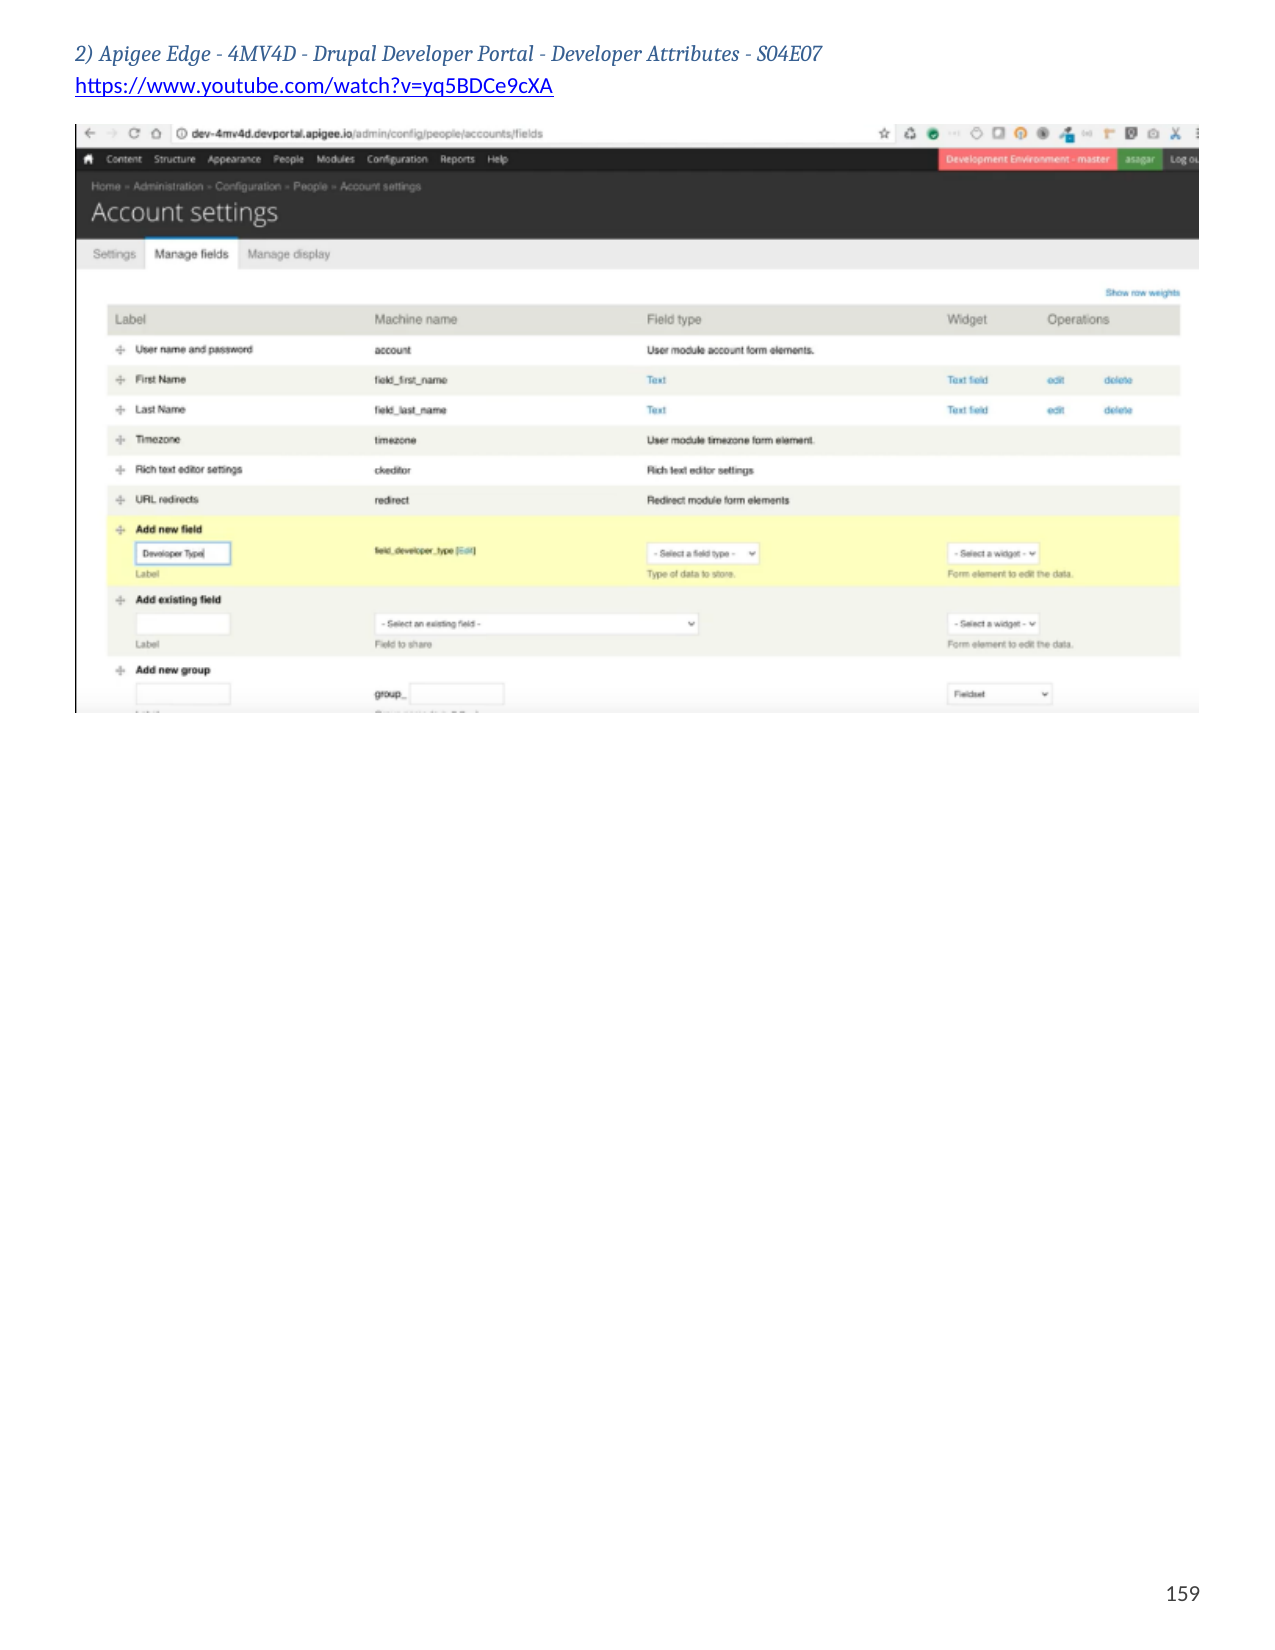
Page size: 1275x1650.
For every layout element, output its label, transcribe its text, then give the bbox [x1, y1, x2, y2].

picture [75, 124, 1199, 713]
subtitle 2) Apigee Edge - 4MV4D - Drupal Developer Portal - Developer Attributes - S04E07 [75, 41, 1200, 68]
text https://www.youtube.com/watch?v=yq5BDCe9cXA [75, 71, 1200, 99]
